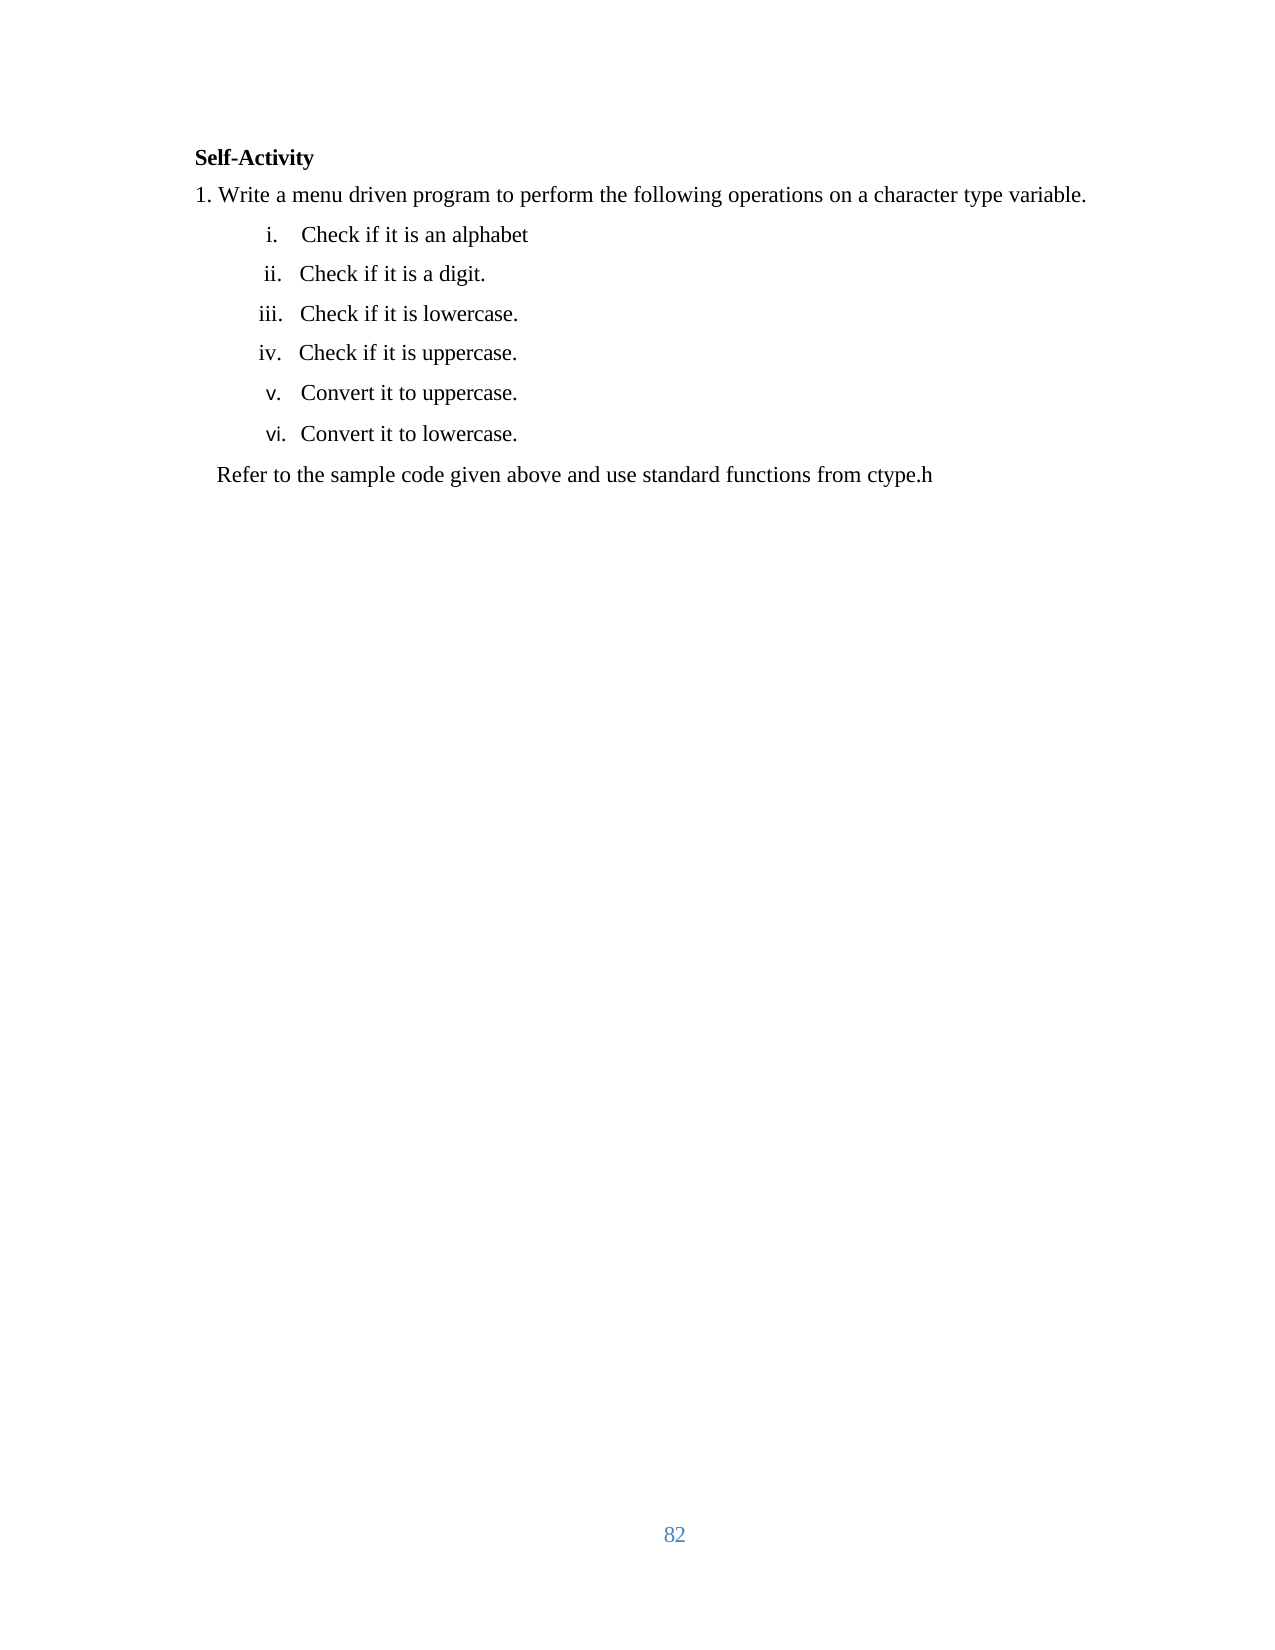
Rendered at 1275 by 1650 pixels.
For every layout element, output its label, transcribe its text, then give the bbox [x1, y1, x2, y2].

list Convert it to uppercase. [266, 379, 1275, 406]
list Check if it is uppercase. [258, 339, 1275, 366]
text Refer to the sample code given above and use standard functions from ctype.h [216, 461, 1275, 487]
list Check if it is a digit. [264, 260, 1275, 286]
list Check if it is lowercase. [258, 300, 1275, 326]
list Write a menu driven program to perform the following operations on a character type variable. [195, 181, 1275, 208]
list Convert it to lowercase. [266, 420, 1275, 447]
list Check if it is an alphabet [266, 221, 1275, 247]
subtitle Self-Activity [194, 144, 1275, 170]
